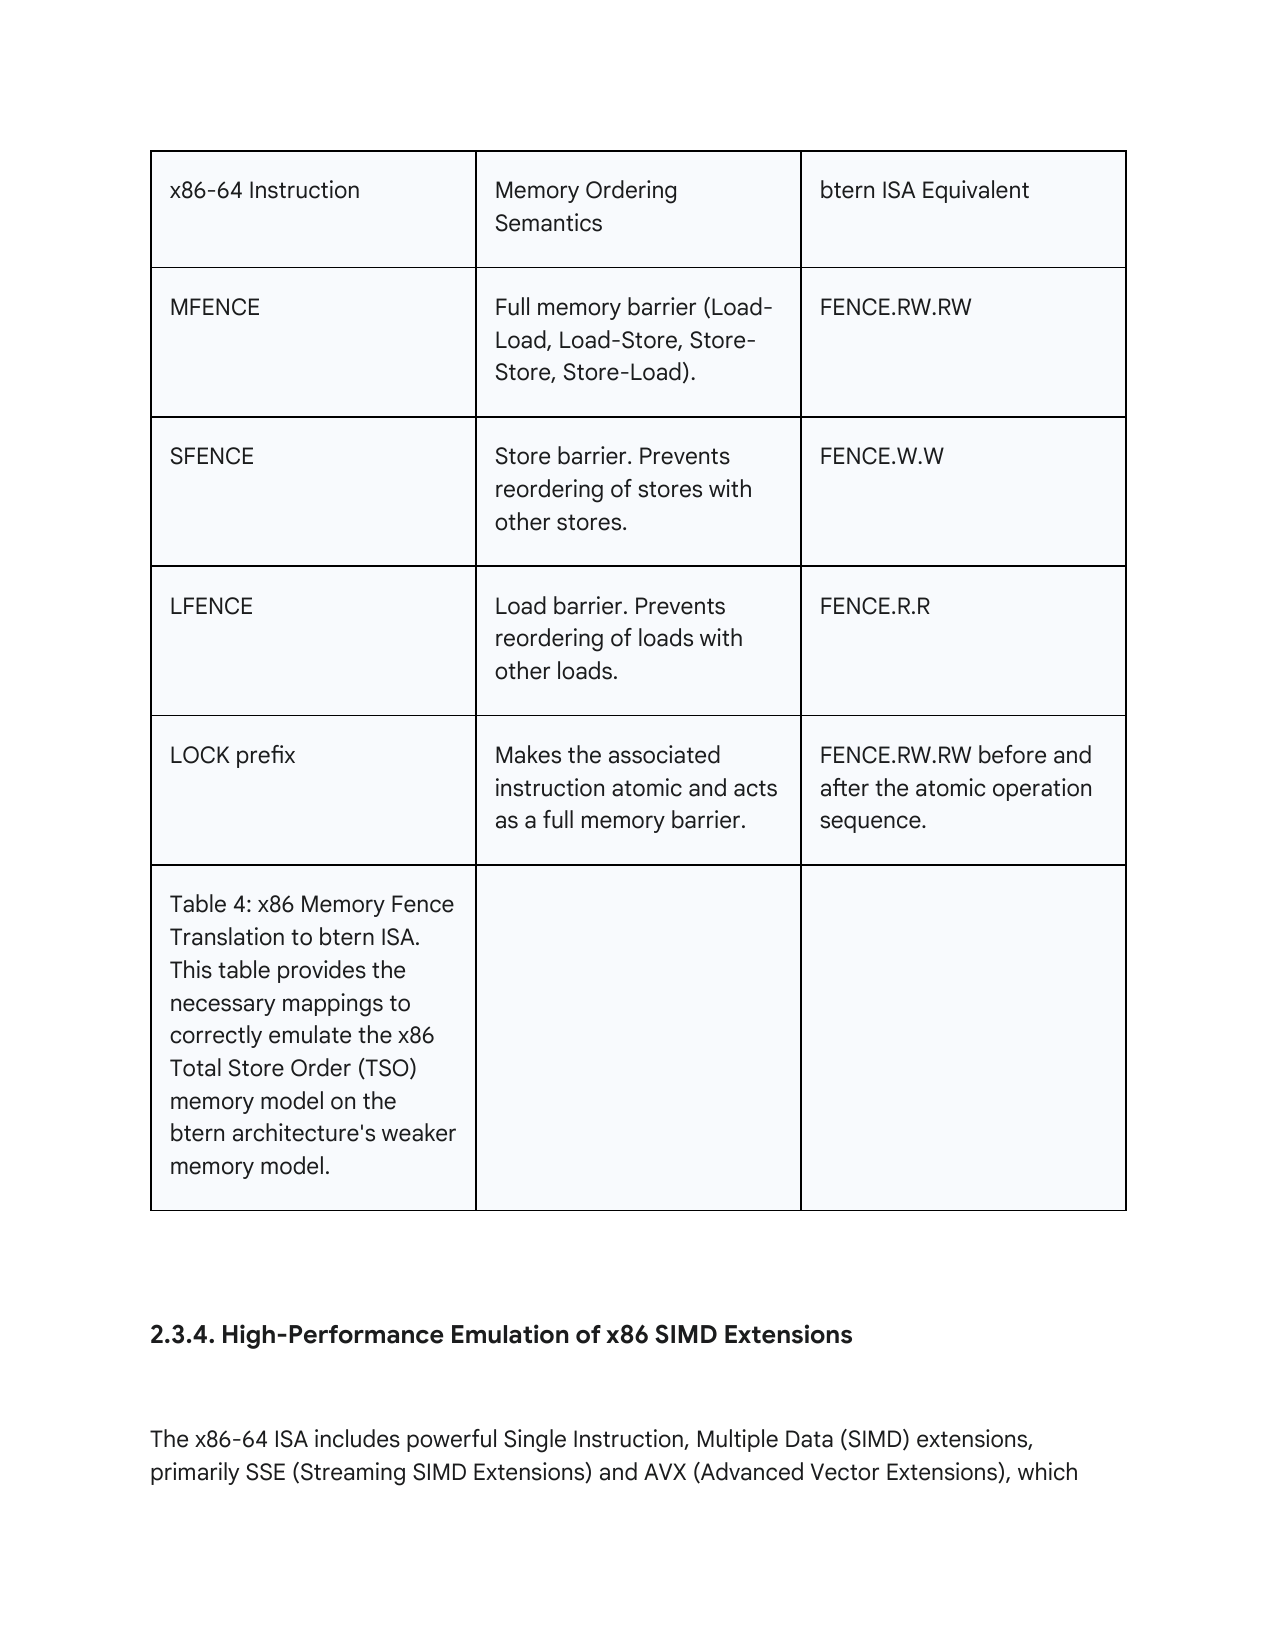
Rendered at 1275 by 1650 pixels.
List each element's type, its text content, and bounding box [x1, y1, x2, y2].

table_cell [802, 866, 1125, 1210]
table_cell FENCE.W.W [802, 418, 1125, 565]
table_cell Full memory barrier (Load-Load, Load-Store, Store-Store, Store-Load). [477, 268, 800, 416]
table_header btern ISA Equivalent [802, 152, 1125, 267]
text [150, 1425, 1125, 1486]
table_header Memory Ordering Semantics [477, 152, 800, 267]
table_header x86-64 Instruction [152, 152, 475, 267]
table_cell SFENCE [152, 418, 475, 565]
subtitle 2.3.4. High-Performance Emulation of x86 SIMD Extensions [150, 1319, 1125, 1350]
table_cell MFENCE [152, 268, 475, 416]
table_cell Table 4: x86 Memory Fence Translation to btern ISA. This table provides the necessary mappings to correctly emulate the x86 Total Store Order (TSO) memory model on the btern architecture's weaker memory model. [152, 866, 475, 1210]
table_cell [477, 866, 800, 1210]
table_cell LOCK prefix [152, 716, 475, 864]
table_cell Makes the associated instruction atomic and acts as a full memory barrier. [477, 716, 800, 864]
table_cell FENCE.RW.RW [802, 268, 1125, 416]
table_cell Store barrier. Prevents reordering of stores with other stores. [477, 418, 800, 565]
table_cell FENCE.R.R [802, 567, 1125, 715]
table_cell FENCE.RW.RW before and after the atomic operation sequence. [802, 716, 1125, 864]
table_cell LFENCE [152, 567, 475, 715]
table_cell Load barrier. Prevents reordering of loads with other loads. [477, 567, 800, 715]
